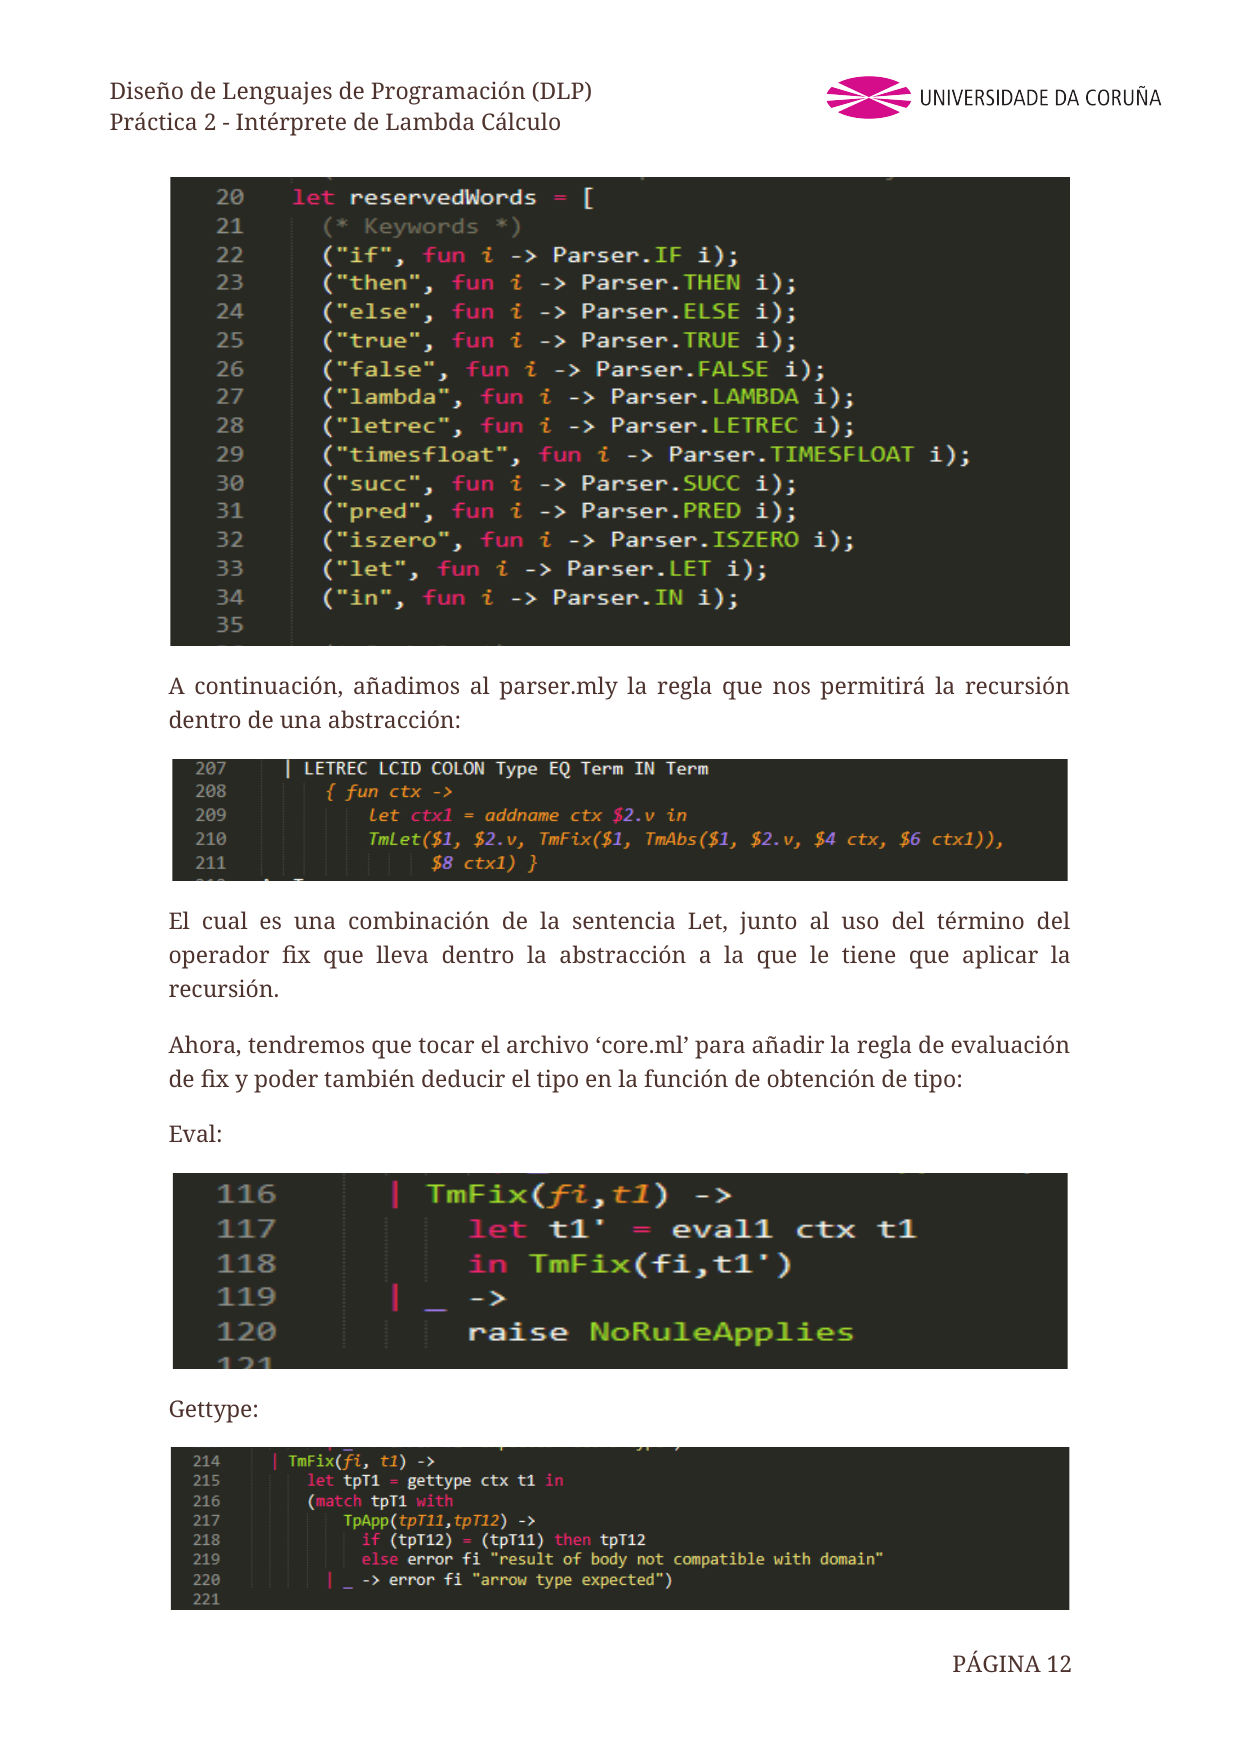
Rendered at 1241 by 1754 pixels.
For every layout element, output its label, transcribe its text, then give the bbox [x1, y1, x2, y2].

picture [170, 1447, 1070, 1610]
text Ahora, tendremos que tocar el archivo ‘core.ml’ para añadir la regla de evaluación de fix y poder también deducir el tipo en la función de obtención de tipo: [168, 1028, 1072, 1094]
picture [172, 759, 1068, 881]
text Eval: [168, 1118, 1072, 1149]
text Gettype: [168, 1393, 1072, 1424]
text A continuación, añadimos al parser.mly la regla que nos permitirá la recursión dentro de una abstracción: [168, 669, 1072, 735]
text El cual es una combinación de la sentencia Let, junto al uso del término del operador fix que lleva dentro la abstracción a la que le tiene que aplicar la recursión. [168, 904, 1072, 1004]
picture [170, 177, 1070, 646]
picture [825, 76, 1163, 120]
picture [172, 1173, 1068, 1369]
